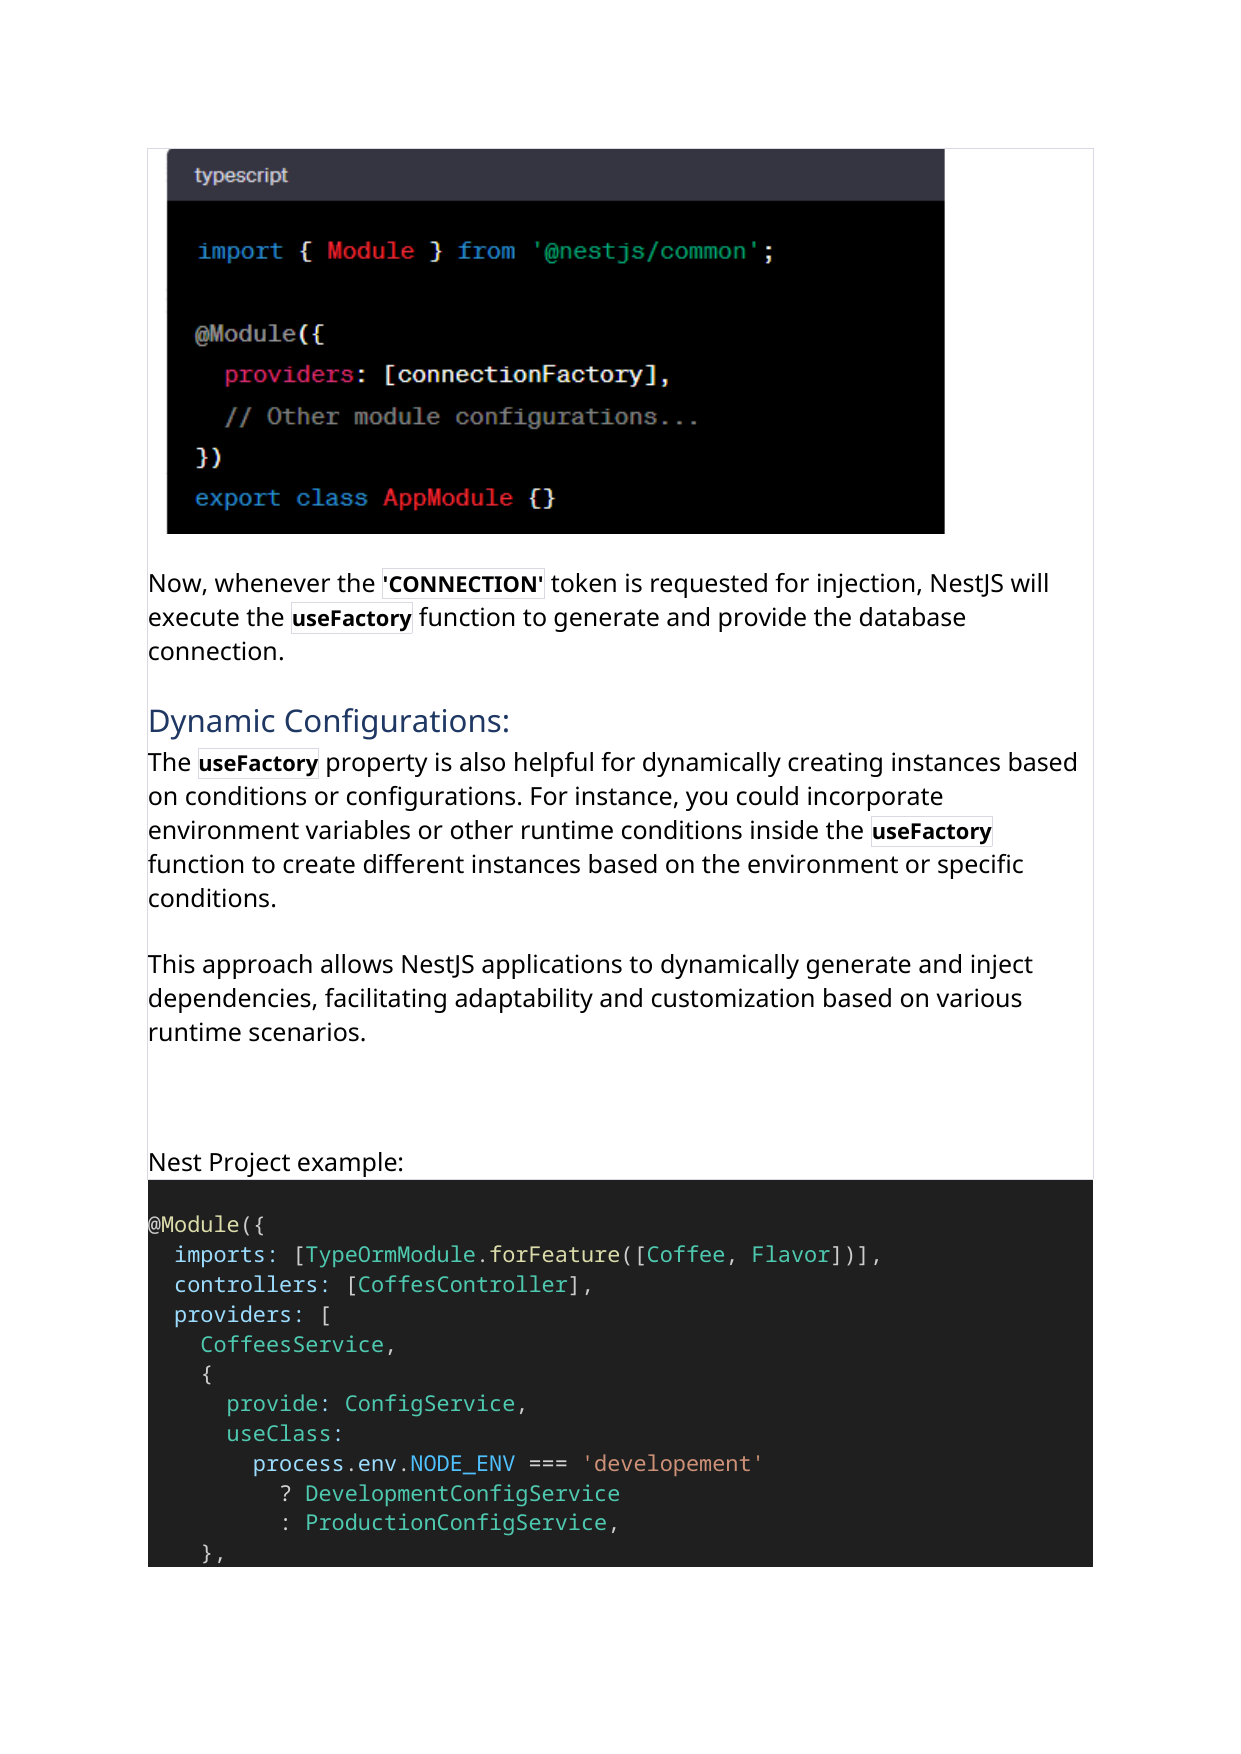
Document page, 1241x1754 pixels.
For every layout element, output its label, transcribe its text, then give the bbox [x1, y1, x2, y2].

text Nest Project example: [148, 1144, 1093, 1179]
text }, [148, 1537, 1093, 1567]
text Now, whenever the 'CONNECTION' token is requested for injection, NestJS will execute the useFactory function to generate and provide the database connection. [148, 565, 1093, 667]
text process.env.NODE_ENV === 'developement' [148, 1448, 1093, 1477]
text : ProductionConfigService, [148, 1507, 1093, 1537]
text { [148, 1358, 1093, 1388]
text imports: [TypeOrmModule.forFeature([Coffee, Flavor])], [148, 1239, 1093, 1269]
text ? DevelopmentConfigService [148, 1477, 1093, 1507]
text providers: [ [148, 1299, 1093, 1328]
text @Module({ [148, 1209, 1093, 1239]
text This approach allows NestJS applications to dynamically generate and inject dependencies, facilitating adaptability and customization based on various runtime scenarios. [148, 946, 1093, 1048]
picture [148, 149, 945, 534]
text controllers: [CoffesController], [148, 1269, 1093, 1299]
text The useFactory property is also helpful for dynamically creating instances based on conditions or configurations. For instance, you could incorporate environment variables or other runtime conditions inside the useFactory function to create different instances based on the environment or specific conditions. [148, 744, 1093, 915]
text useClass: [148, 1418, 1093, 1448]
subtitle Dynamic Configurations: [148, 698, 1093, 741]
text CoffeesService, [148, 1328, 1093, 1358]
text provide: ConfigService, [148, 1388, 1093, 1418]
